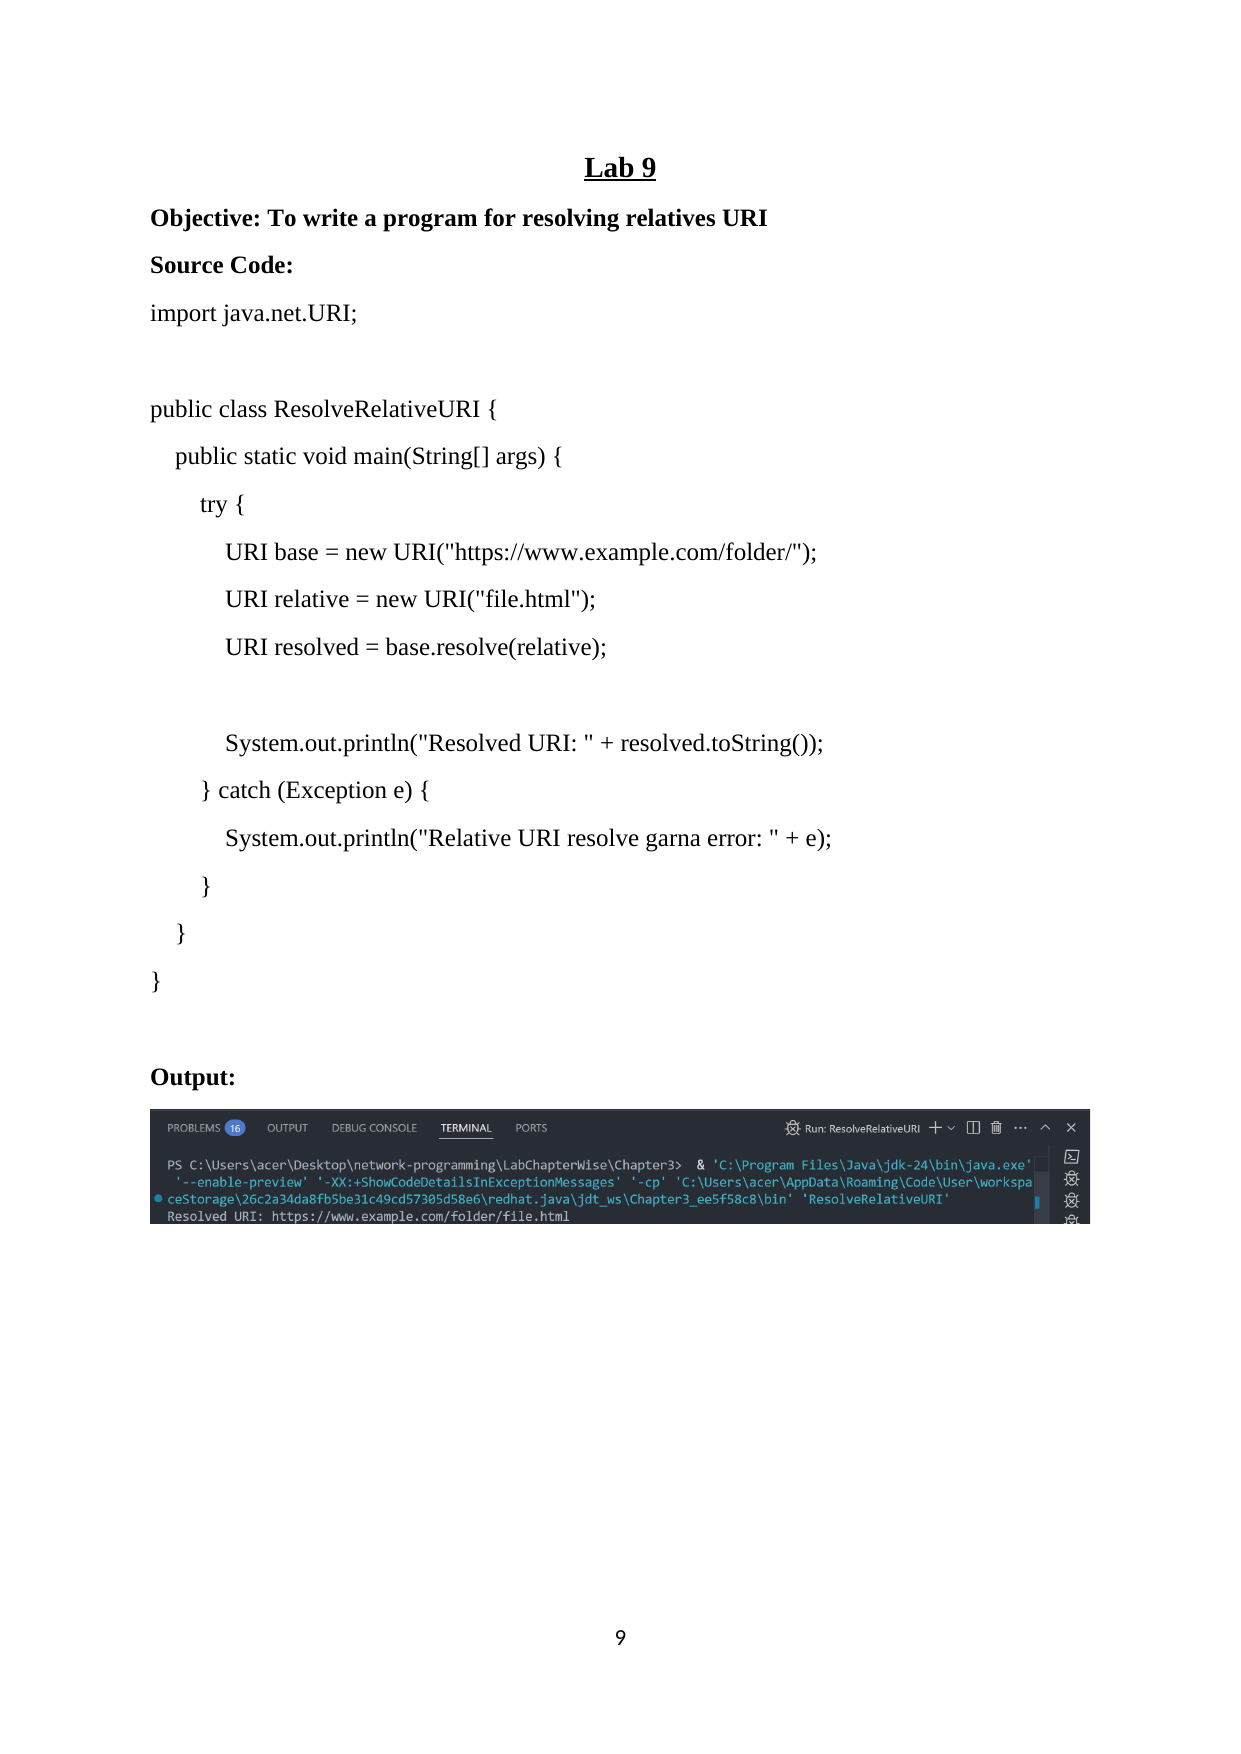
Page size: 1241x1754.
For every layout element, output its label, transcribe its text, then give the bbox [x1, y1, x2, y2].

picture [150, 1109, 1091, 1224]
text } [150, 871, 1090, 899]
text try { [150, 489, 1090, 518]
text Objective: To write a program for resolving relatives URI [150, 203, 1090, 232]
text Output: [150, 1062, 1090, 1090]
text } catch (Exception e) { [150, 775, 1090, 804]
text URI resolved = base.resolve(relative); [150, 632, 1090, 661]
text System.out.println("Resolved URI: " + resolved.toString()); [150, 728, 1090, 756]
text public class ResolveRelativeURI { [150, 394, 1090, 422]
text Lab 9 [150, 150, 1090, 183]
text URI relative = new URI("file.html"); [150, 584, 1090, 613]
text } [150, 918, 1090, 947]
text Source Code: [150, 251, 1090, 279]
text import java.net.URI; [150, 298, 1090, 327]
text URI base = new URI("https://www.example.com/folder/"); [150, 537, 1090, 566]
text System.out.println("Relative URI resolve garna error: " + e); [150, 823, 1090, 852]
text public static void main(String[] args) { [150, 441, 1090, 470]
text } [150, 966, 1090, 995]
